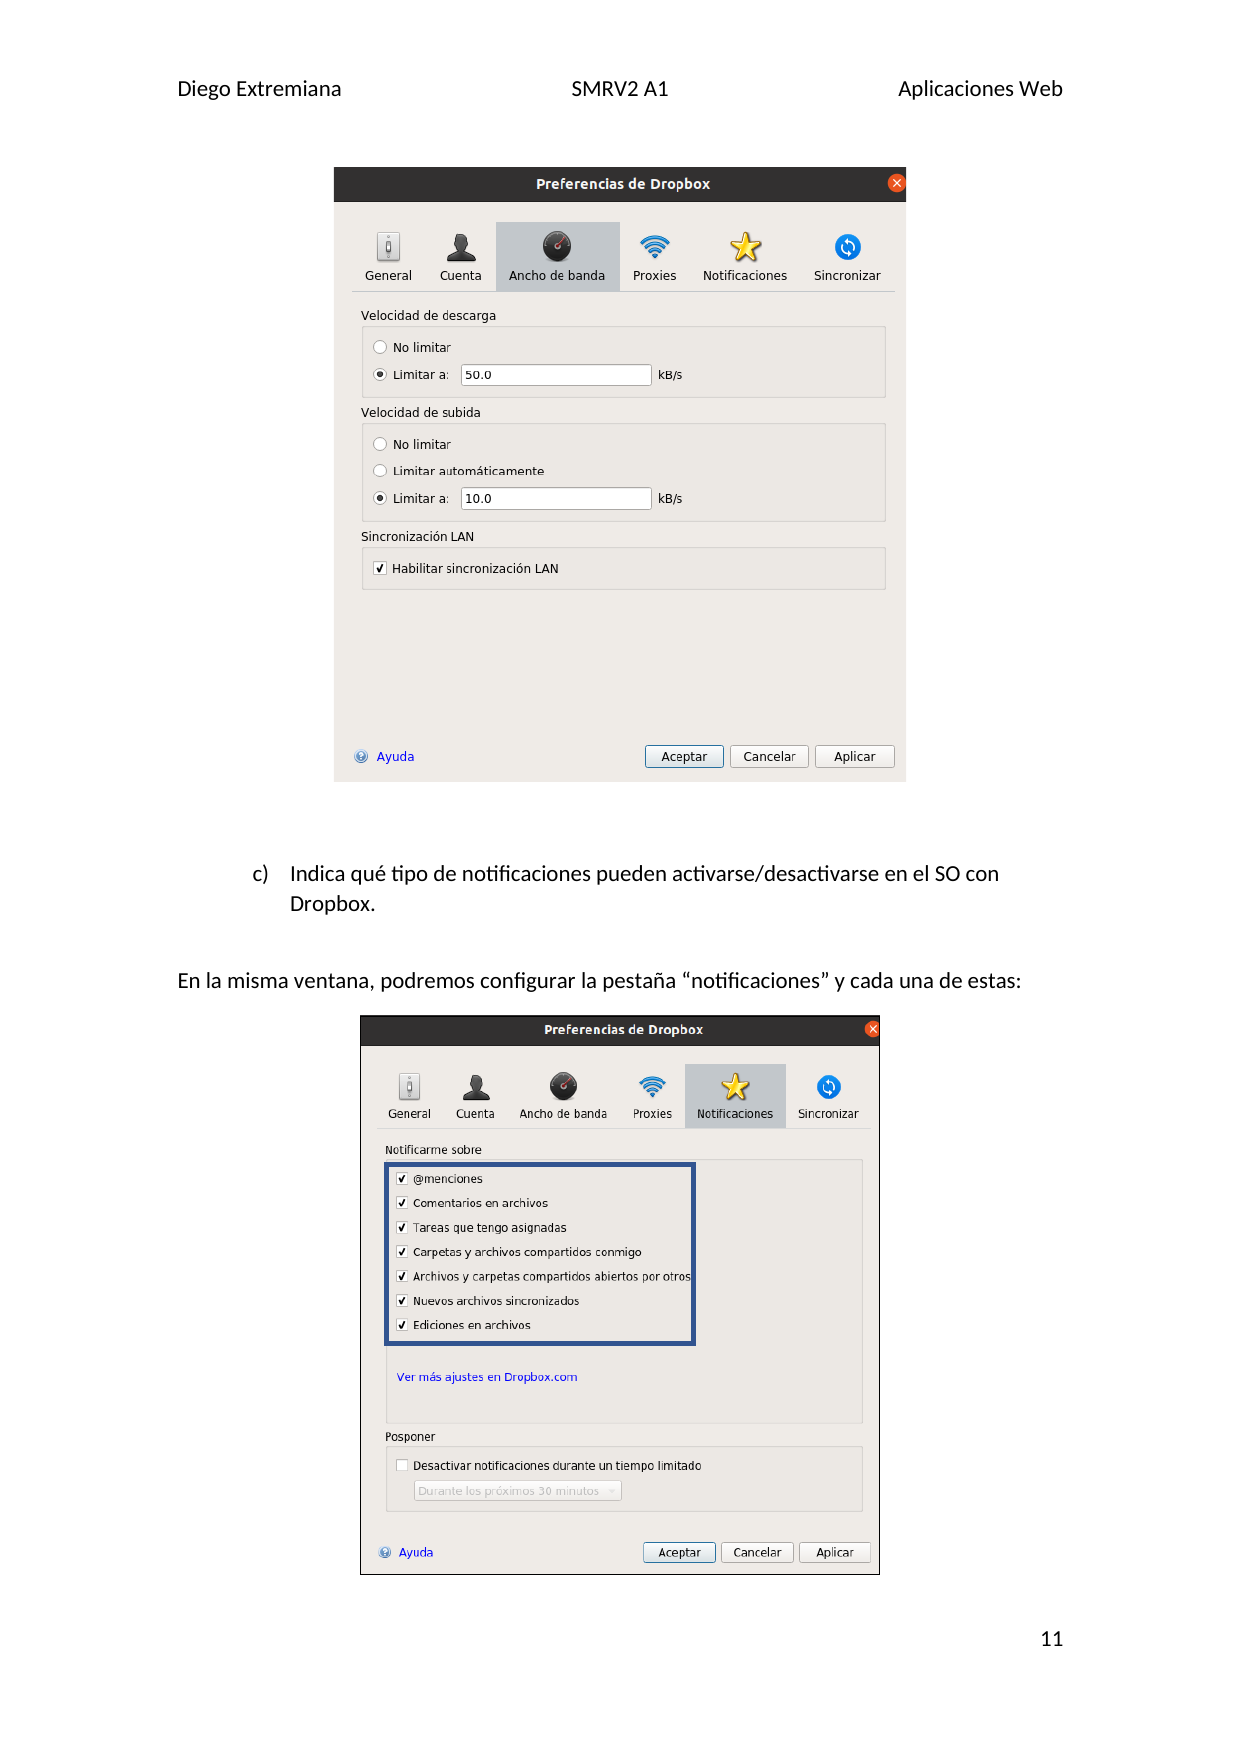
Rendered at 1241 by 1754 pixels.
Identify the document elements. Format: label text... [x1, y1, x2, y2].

subtitle Indica qué tipo de notificaciones pueden activarse/desactivarse en el SO con Dropbox. [252, 859, 1063, 917]
picture [333, 167, 907, 782]
text En la misma ventana, podremos configurar la pestaña “notificaciones” y cada una de estas: [177, 966, 1063, 994]
picture [361, 1017, 879, 1574]
